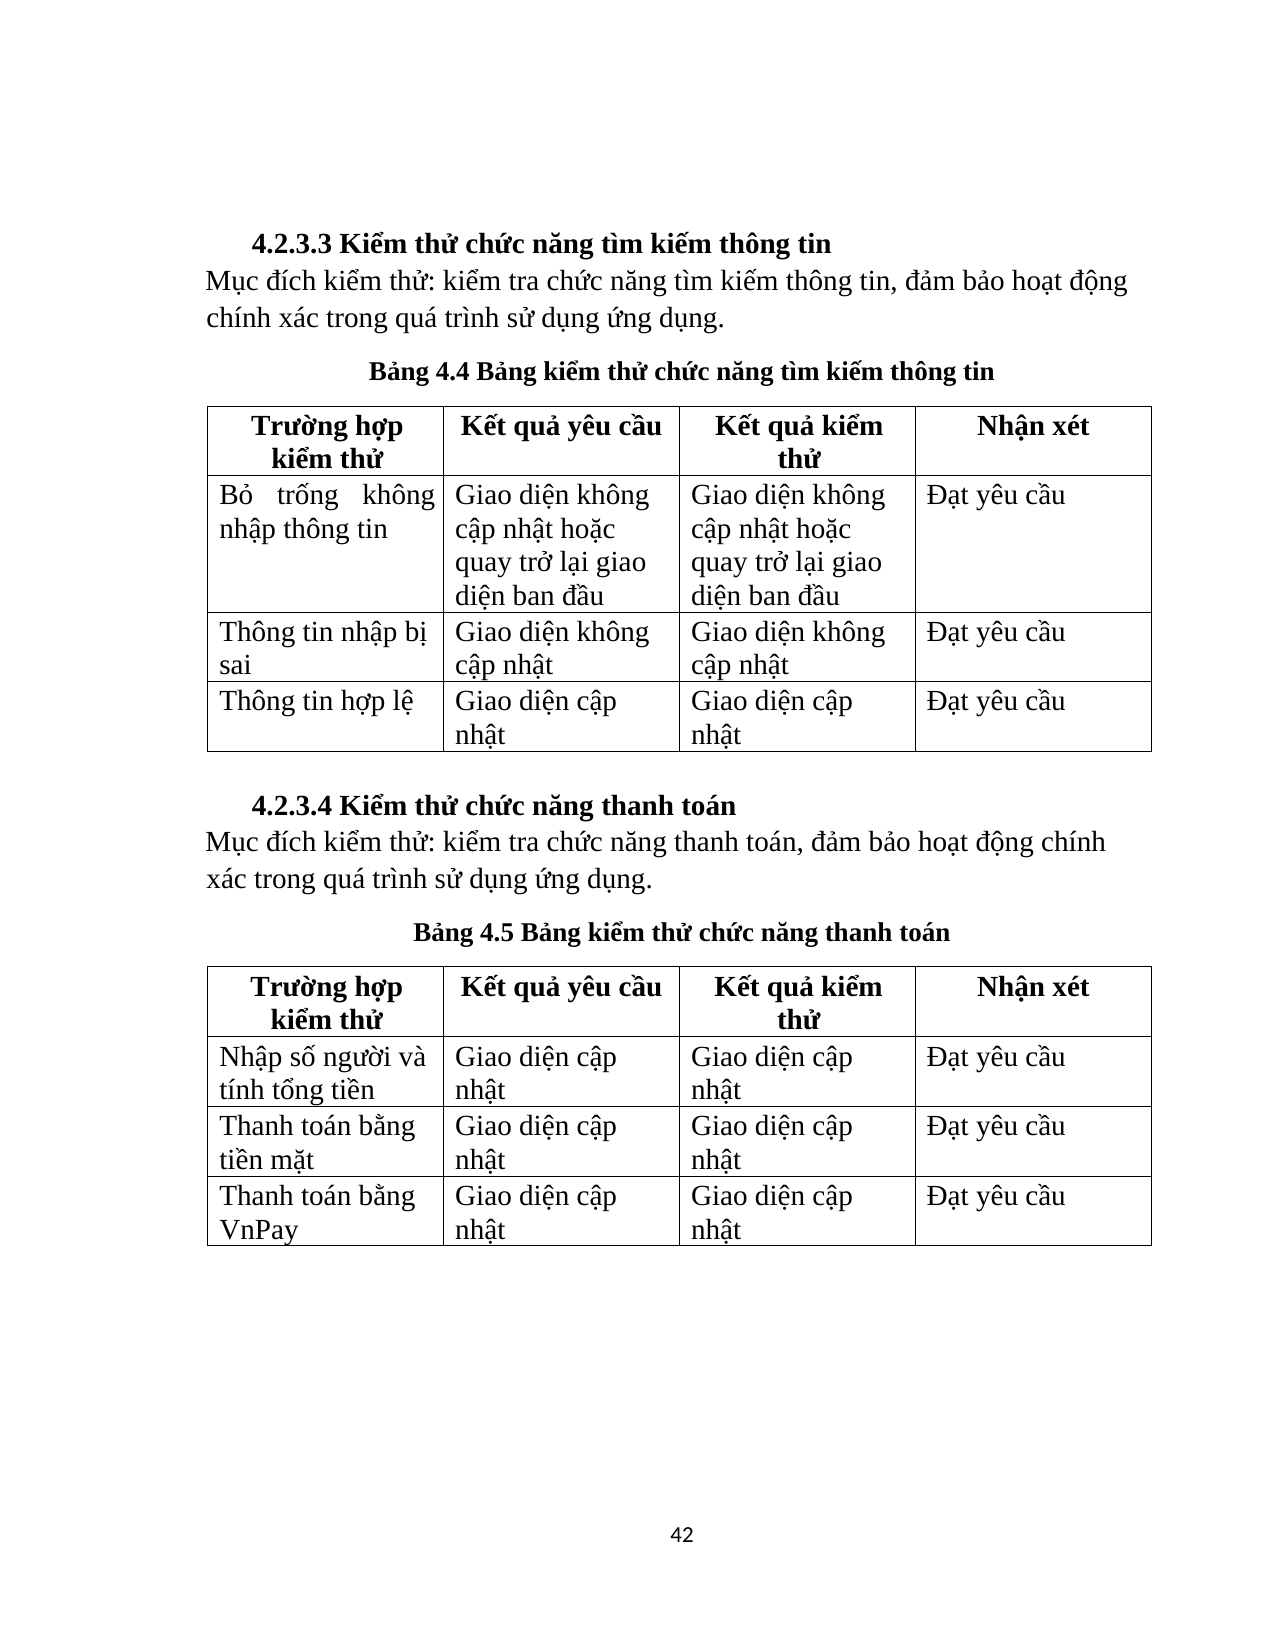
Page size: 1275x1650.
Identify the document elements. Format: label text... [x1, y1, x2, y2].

table_cell Giao diện cập nhật [444, 1037, 679, 1106]
text Mục đích kiểm thử: kiểm tra chức năng thanh toán, đảm bảo hoạt động chính xác trong quá trình sử dụng ứng dụng. [205, 824, 1106, 894]
table_cell Thanh toán bằng VnPay [208, 1177, 443, 1245]
table_cell Giao diện cập nhật [680, 1037, 915, 1106]
table_cell Giao diện không cập nhật [680, 613, 915, 681]
table_cell Giao diện không cập nhật hoặc quay trở lại giao diện ban đầu [444, 476, 679, 612]
table_cell Giao diện cập nhật [444, 1107, 679, 1176]
subtitle 4.2.3.3 Kiểm thử chức năng tìm kiếm thông tin [252, 227, 1157, 260]
text Bảng 4.5 Bảng kiểm thử chức năng thanh toán [207, 916, 1157, 947]
table_cell Giao diện không cập nhật [444, 613, 679, 681]
table_cell Đạt yêu cầu [916, 1037, 1151, 1106]
table_cell Đạt yêu cầu [916, 476, 1151, 612]
text Mục đích kiểm thử: kiểm tra chức năng tìm kiếm thông tin, đảm bảo hoạt động chính xác trong quá trình sử dụng ứng dụng. [205, 263, 1129, 333]
table_header Nhận xét [916, 407, 1151, 475]
table_header Kết quả yêu cầu [444, 967, 679, 1036]
table_cell Thông tin hợp lệ [208, 682, 443, 751]
table_cell Thanh toán bằng tiền mặt [208, 1107, 443, 1176]
table_cell Đạt yêu cầu [916, 682, 1151, 751]
table_cell Thông tin nhập bị sai [208, 613, 443, 681]
table_cell Giao diện cập nhật [444, 1177, 679, 1245]
table_header Nhận xét [916, 967, 1151, 1036]
table_cell Đạt yêu cầu [916, 1177, 1151, 1245]
table_cell Đạt yêu cầu [916, 1107, 1151, 1176]
table_cell Giao diện cập nhật [680, 682, 915, 751]
table_header Kết quả kiểm thử [680, 967, 915, 1036]
table_header Kết quả kiểm thử [680, 407, 915, 475]
table_header Trường hợp kiểm thử [208, 967, 443, 1036]
text Bảng 4.4 Bảng kiểm thử chức năng tìm kiếm thông tin [207, 355, 1157, 386]
table_cell Nhập số người và tính tổng tiền [208, 1037, 443, 1106]
table_cell Giao diện cập nhật [680, 1107, 915, 1176]
table_cell Giao diện cập nhật [680, 1177, 915, 1245]
table_header Kết quả yêu cầu [444, 407, 679, 475]
table_cell Bỏ trống không nhập thông tin [208, 476, 443, 612]
table_cell Giao diện cập nhật [444, 682, 679, 751]
table_cell Giao diện không cập nhật hoặc quay trở lại giao diện ban đầu [680, 476, 915, 612]
subtitle 4.2.3.4 Kiểm thử chức năng thanh toán [252, 788, 1157, 821]
table_header Trường hợp kiểm thử [208, 407, 443, 475]
table_cell Đạt yêu cầu [916, 613, 1151, 681]
